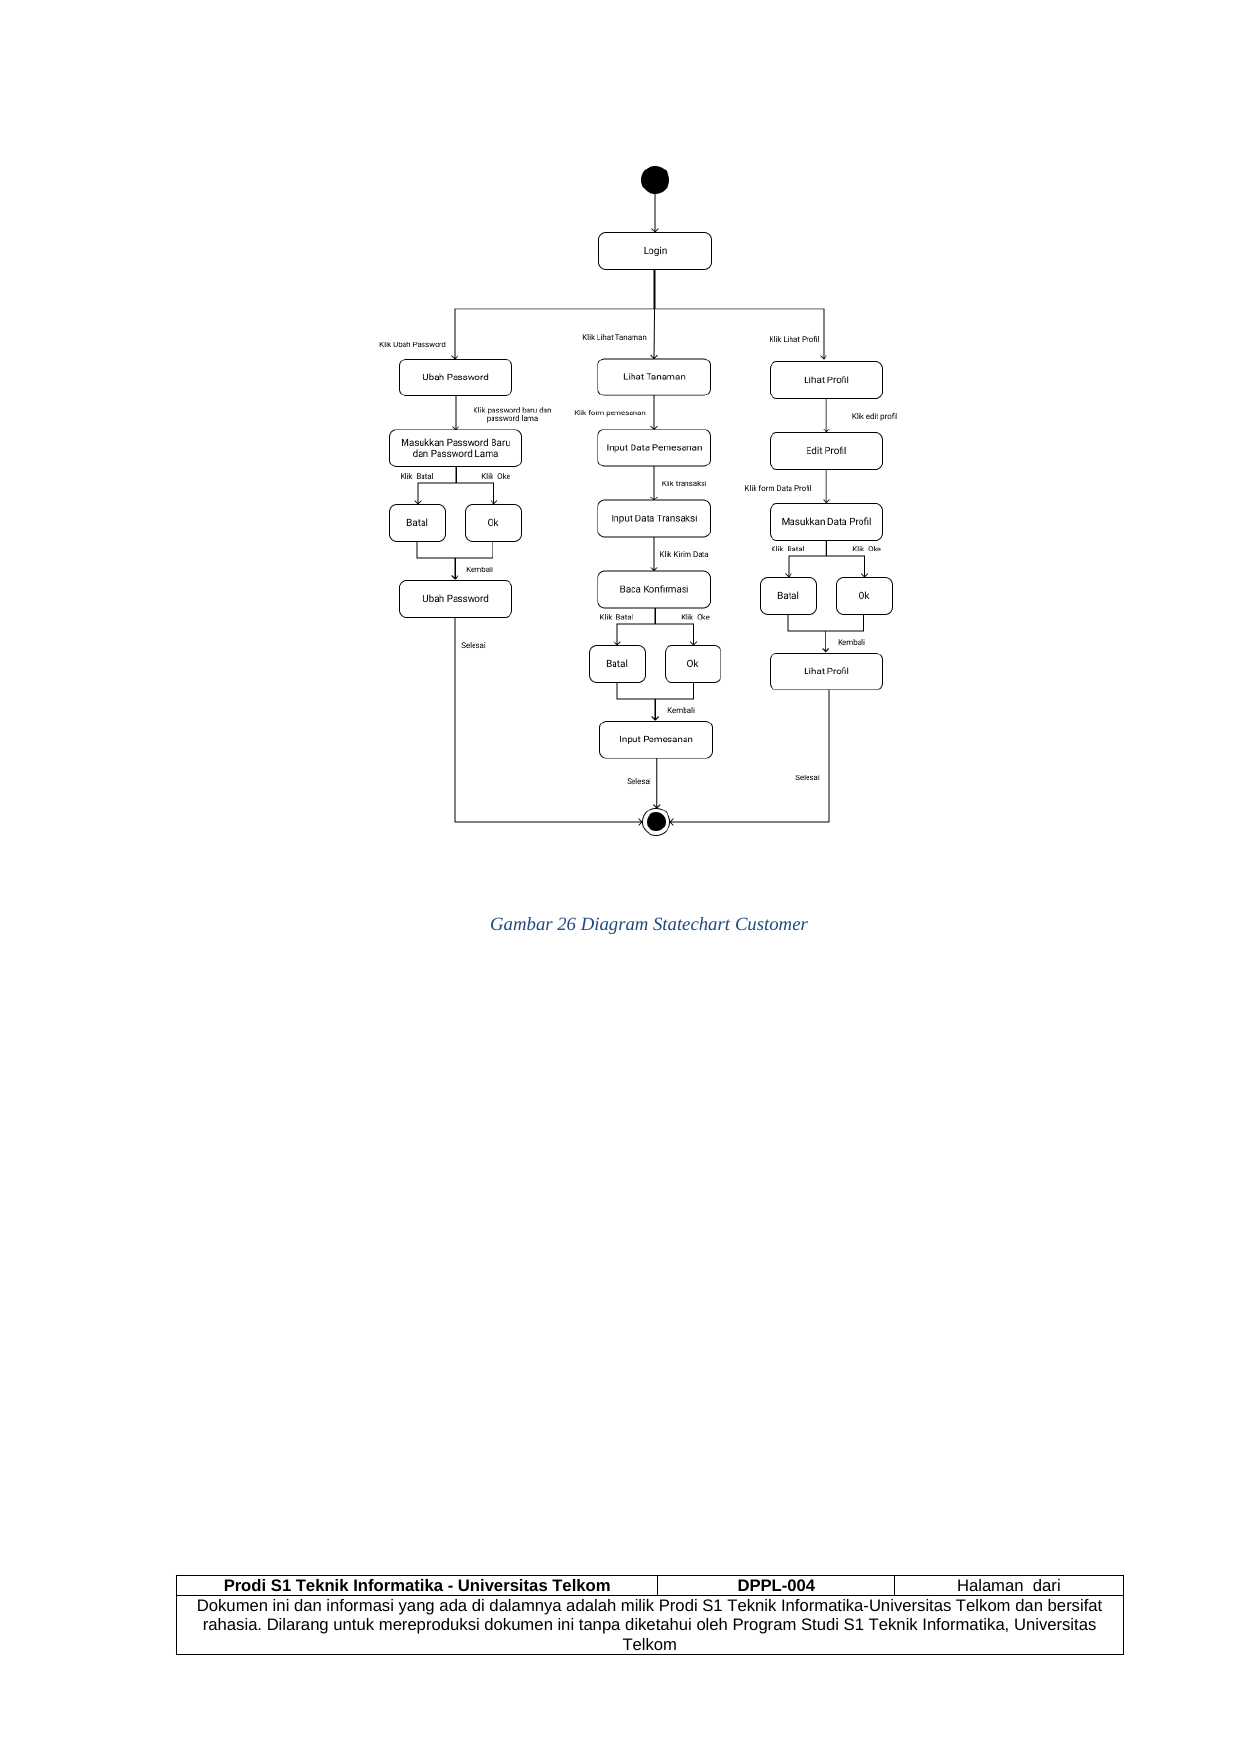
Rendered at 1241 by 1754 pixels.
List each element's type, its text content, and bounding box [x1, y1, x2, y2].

text Gambar 26 Diagram Statechart Customer [177, 914, 1122, 935]
picture [177, 118, 1123, 914]
